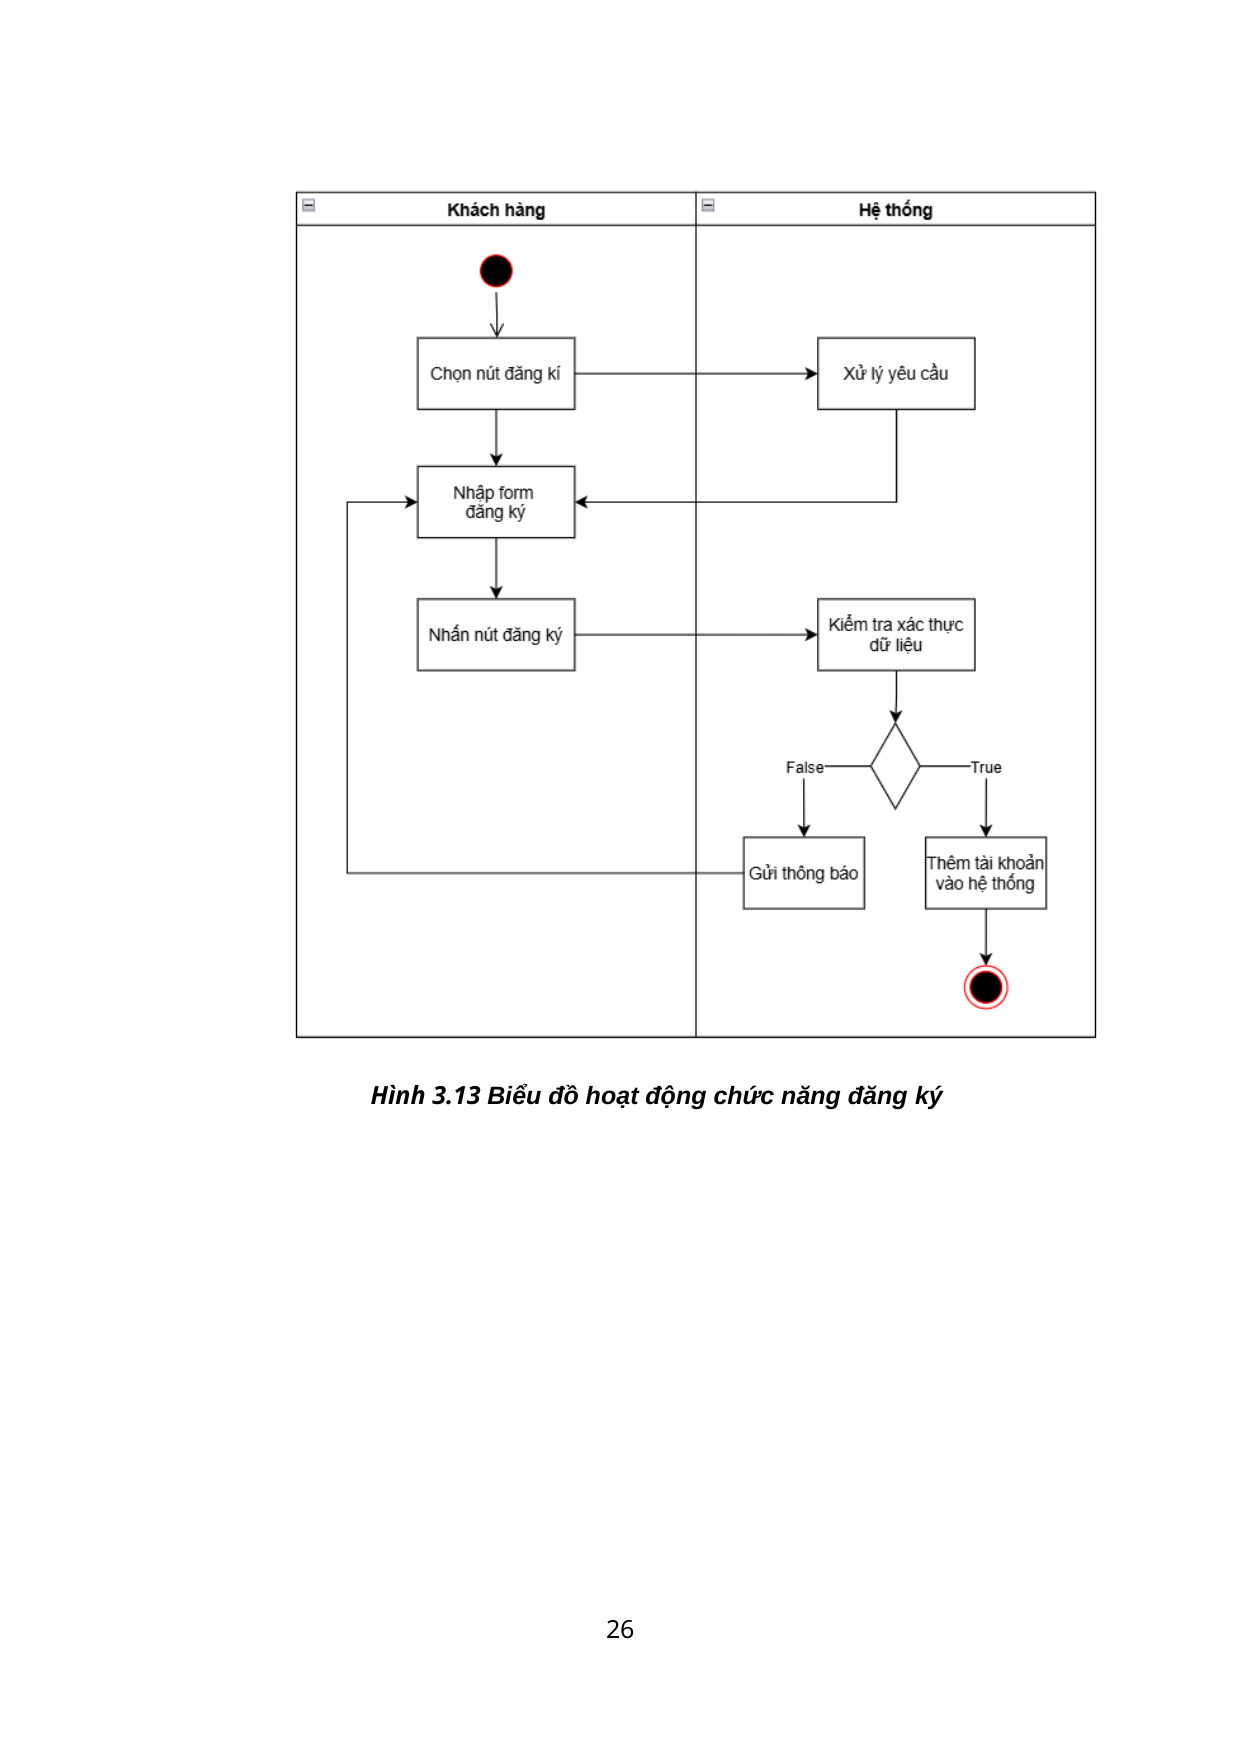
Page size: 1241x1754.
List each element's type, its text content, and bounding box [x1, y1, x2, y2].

picture [225, 150, 1166, 1061]
list Hình 3.13 Biểu đồ hoạt động chức năng đăng ký [225, 1061, 1090, 1112]
